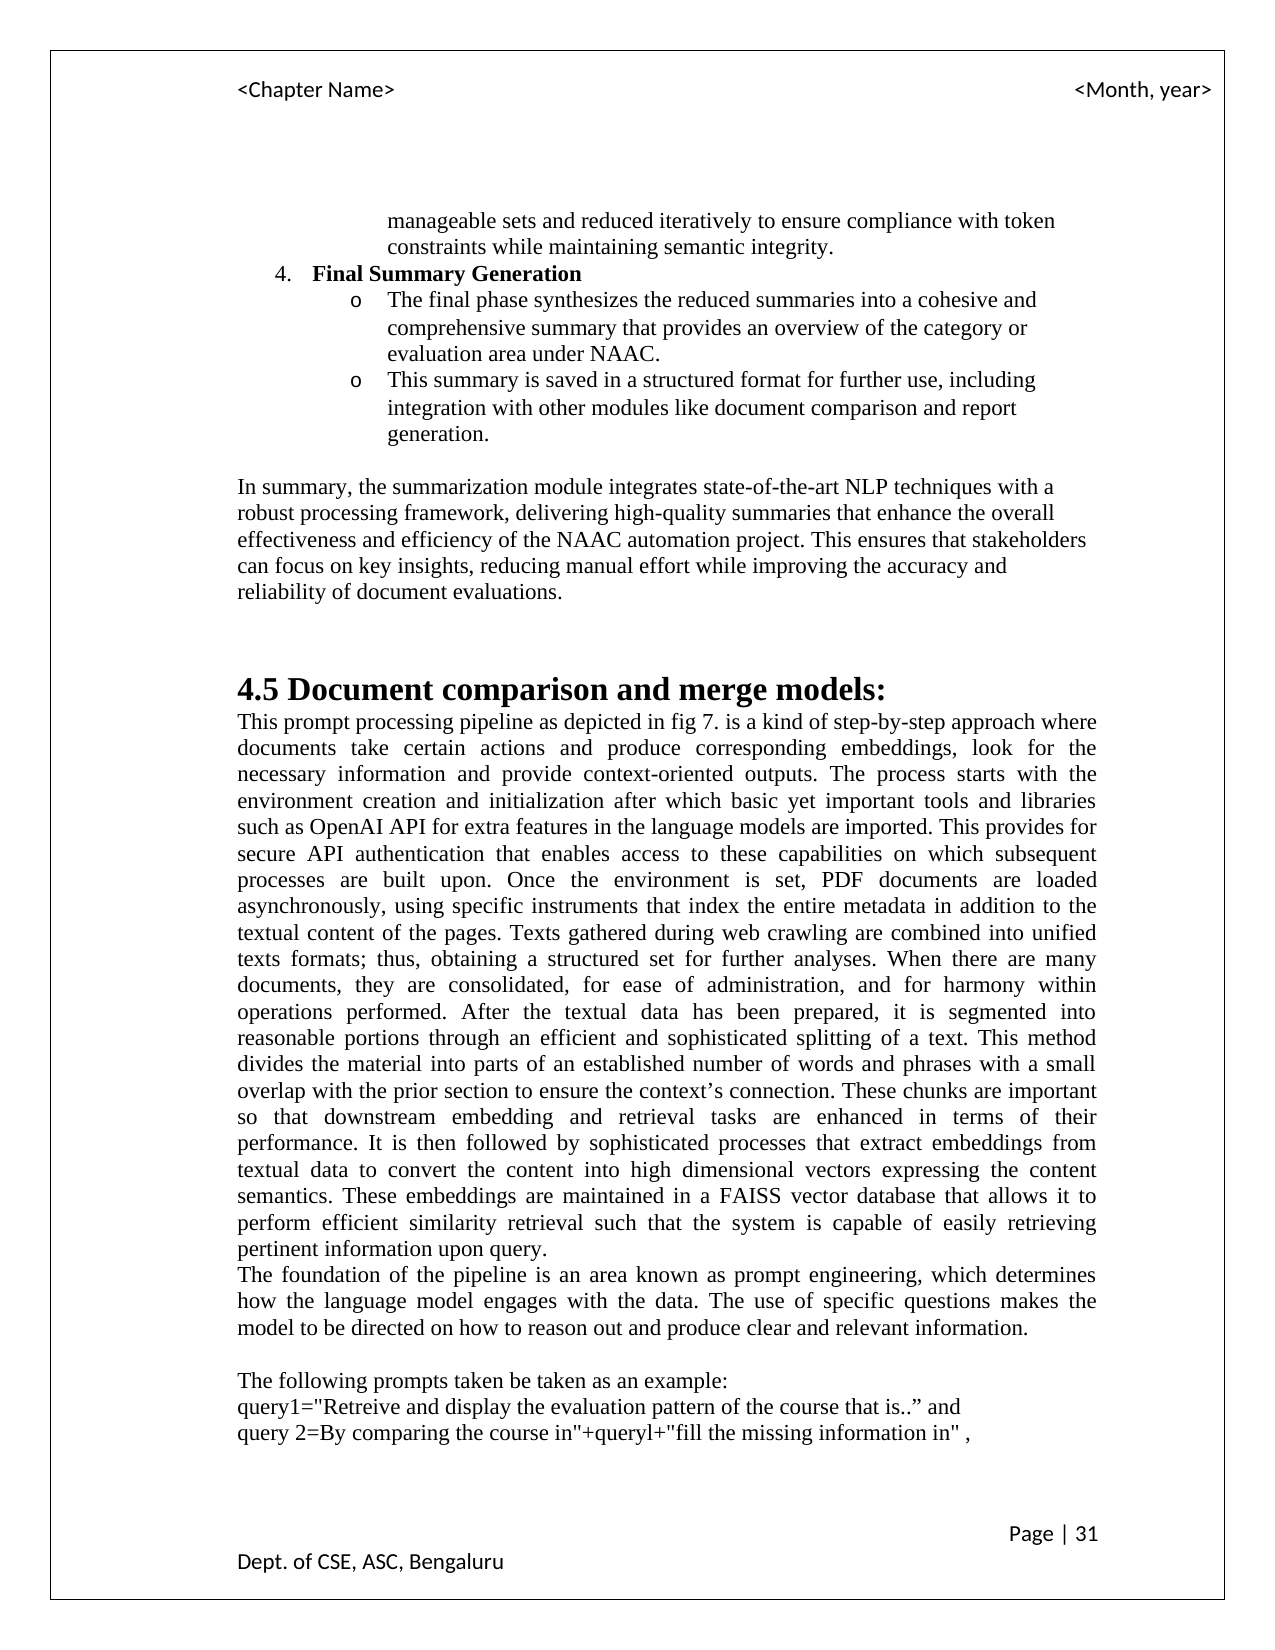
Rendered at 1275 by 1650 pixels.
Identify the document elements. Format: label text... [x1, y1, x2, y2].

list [349, 207, 1098, 260]
list The final phase synthesizes the reduced summaries into a cohesive and comprehensive summary that provides an overview of the category or evaluation area under NAAC. [349, 286, 1098, 366]
text query1="Retreive and display the evaluation pattern of the course that is..” and [237, 1393, 1098, 1419]
text 4.5 Document comparison and merge models: [237, 669, 1098, 708]
text query 2=By comparing the course in"+queryl+"fill the missing information in" , [237, 1419, 1098, 1446]
text This prompt processing pipeline as depicted in fig 7. is a kind of step-by-step approach where documents take certain actions and produce corresponding embeddings, look for the necessary information and provide context-oriented outputs. The process starts with the environment creation and initialization after which basic yet important tools and libraries such as OpenAI API for extra features in the language models are imported. This provides for secure API authentication that enables access to these capabilities on which subsequent processes are built upon. Once the environment is set, PDF documents are loaded asynchronously, using specific instruments that index the entire metadata in addition to the textual content of the pages. Texts gathered during web crawling are combined into unified texts formats; thus, obtaining a structured set for further analyses. When there are many documents, they are consolidated, for ease of administration, and for harmony within operations performed. After the textual data has been prepared, it is segmented into reasonable portions through an efficient and sophisticated splitting of a text. This method divides the material into parts of an established number of words and phrases with a small overlap with the prior section to ensure the context’s connection. These chunks are important so that downstream embedding and retrieval tasks are enhanced in terms of their performance. It is then followed by sophisticated processes that extract embeddings from textual data to convert the content into high dimensional vectors expressing the content semantics. These embeddings are maintained in a FAISS vector database that allows it to perform efficient similarity retrieval such that the system is capable of easily retrieving pertinent information upon query. [237, 708, 1098, 1261]
list This summary is saved in a structured format for further use, including integration with other modules like document comparison and report generation. [349, 366, 1098, 447]
text In summary, the summarization module integrates state-of-the-art NLP techniques with a robust processing framework, delivering high-quality summaries that enhance the overall effectiveness and efficiency of the NAAC automation project. This ensures that stakeholders can focus on key insights, reducing manual effort while improving the accuracy and reliability of document evaluations. [237, 473, 1098, 605]
text The following prompts taken be taken as an example: [237, 1367, 1098, 1393]
text The foundation of the pipeline is an area known as prompt engineering, which determines how the language model engages with the data. The use of specific questions makes the model to be directed on how to reason out and produce clear and relevant information. [237, 1261, 1098, 1340]
list Final Summary Generation [274, 260, 1098, 286]
